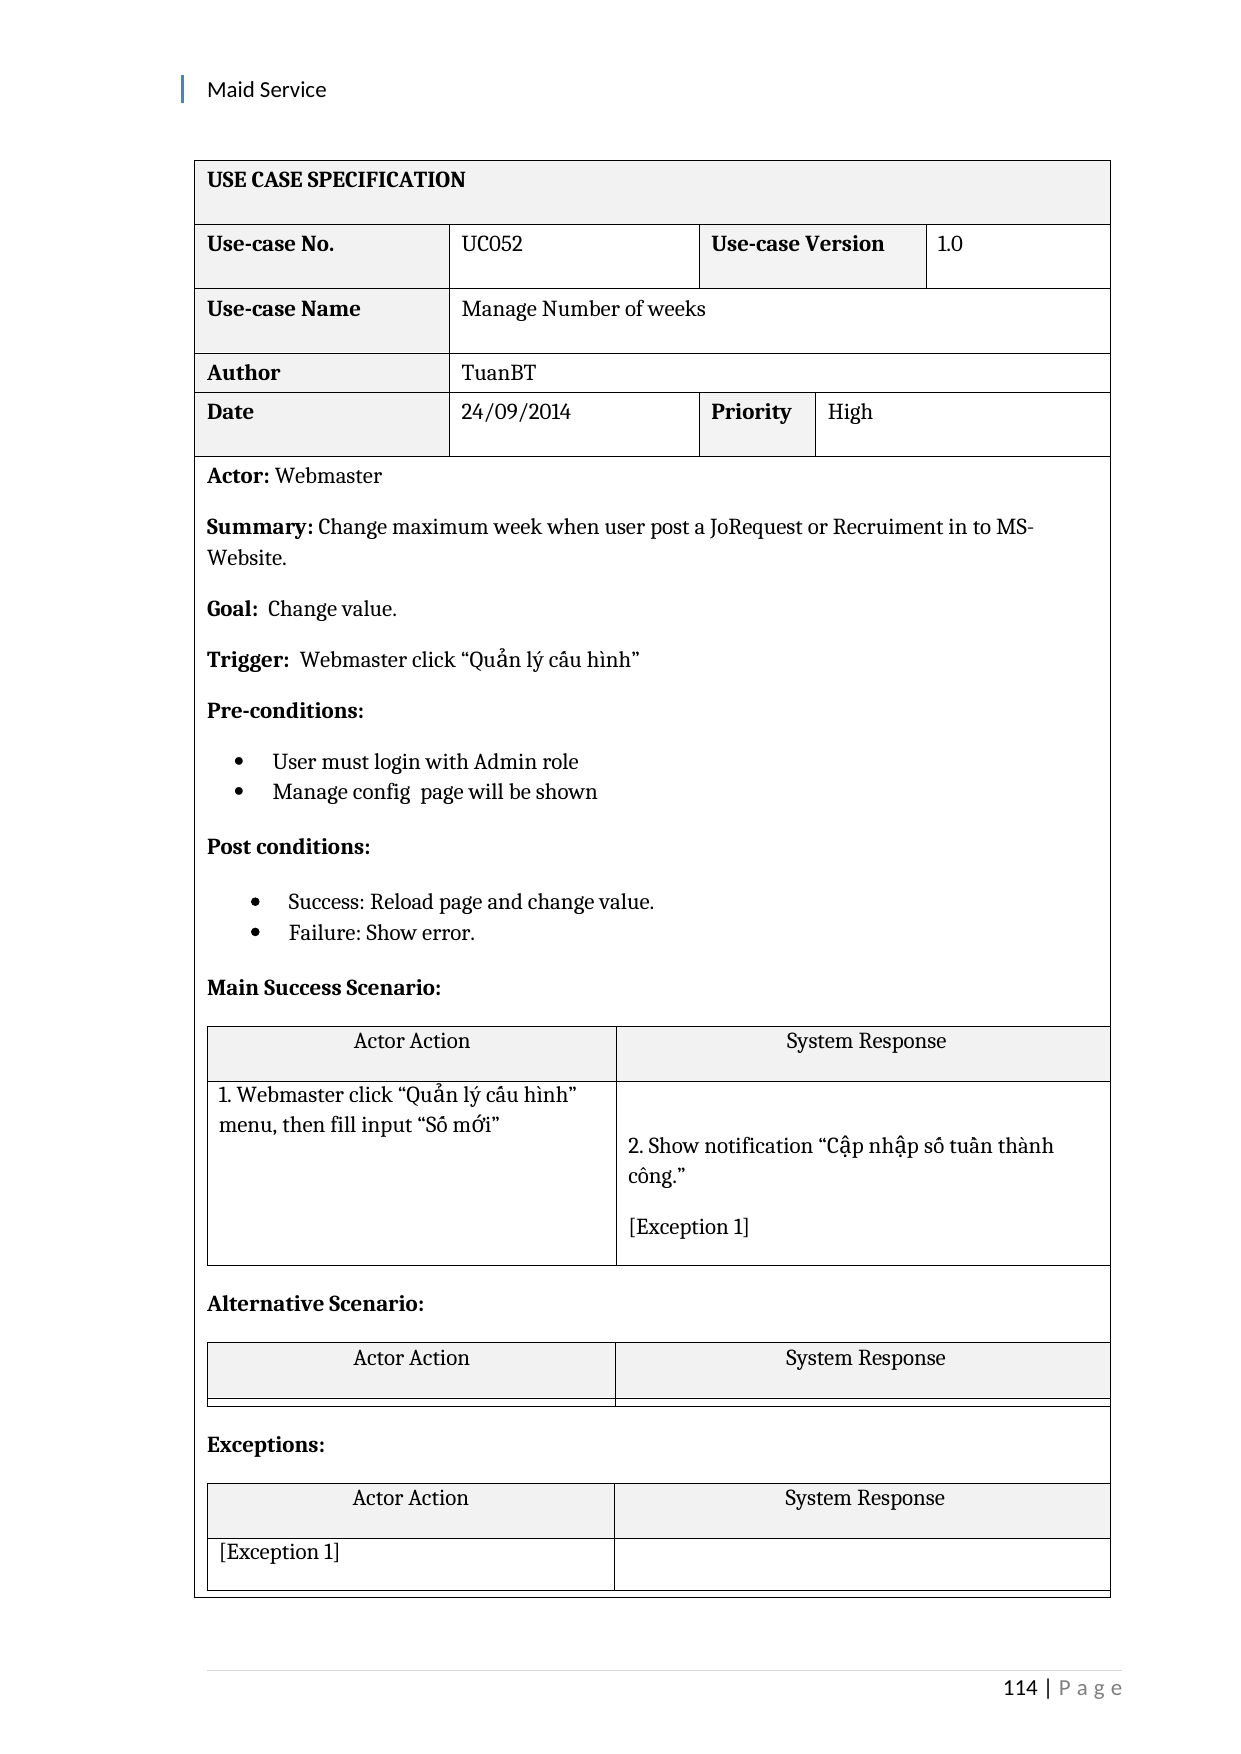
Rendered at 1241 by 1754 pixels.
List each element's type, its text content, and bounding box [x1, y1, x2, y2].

table_cell TuanBT [450, 354, 1110, 392]
table_cell Use-case Name [195, 289, 449, 352]
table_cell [195, 457, 1110, 1597]
table_cell UC052 [450, 225, 699, 288]
table_cell 1.0 [927, 225, 1110, 288]
table_cell High [816, 393, 1110, 456]
table_header USE CASE SPECIFICATION [195, 161, 1110, 224]
table_cell Author [195, 354, 449, 392]
table_cell Priority [700, 393, 815, 456]
table_cell Use-case No. [195, 225, 449, 288]
table_cell Use-case Version [700, 225, 926, 288]
table_cell 24/09/2014 [450, 393, 699, 456]
table_cell Manage Number of weeks [450, 289, 1110, 352]
table_cell Date [195, 393, 449, 456]
